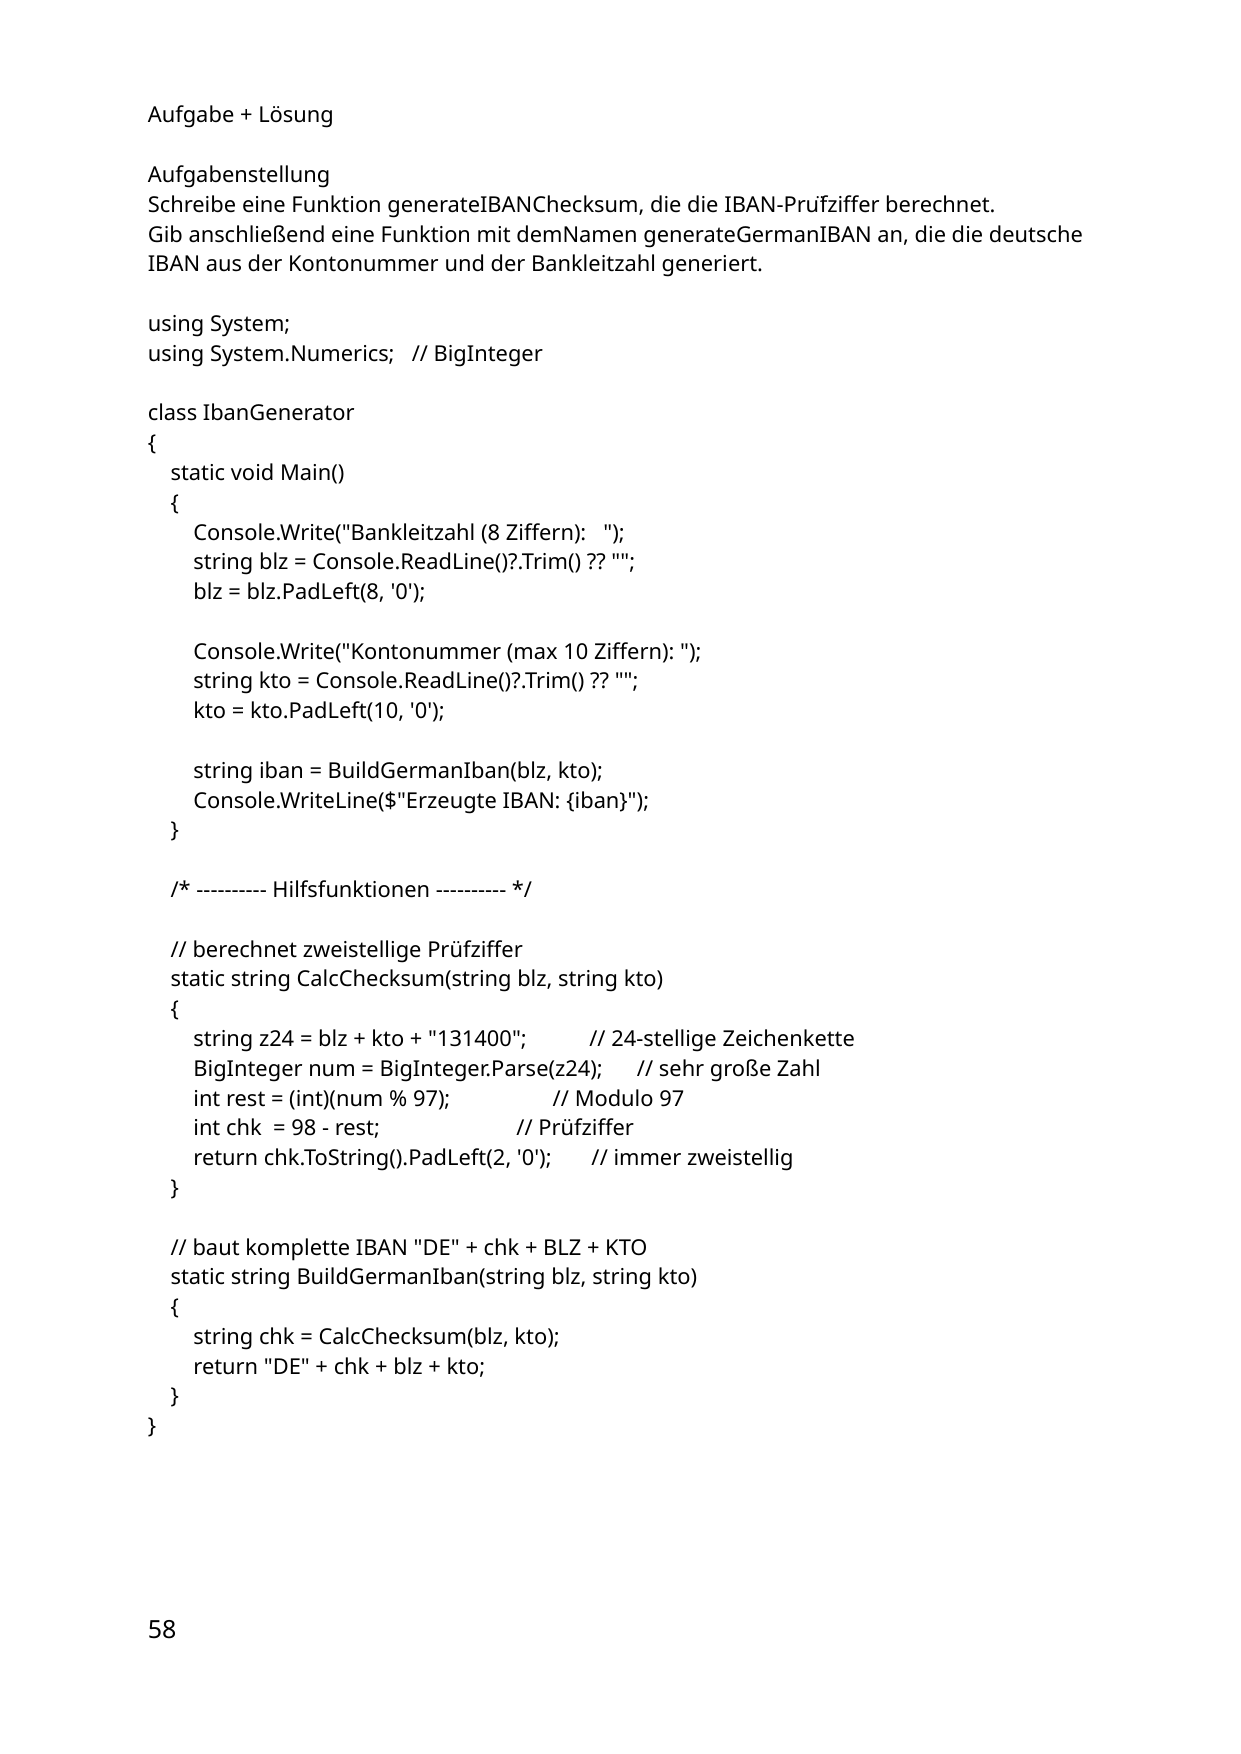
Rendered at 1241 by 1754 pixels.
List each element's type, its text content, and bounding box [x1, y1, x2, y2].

text static string CalcChecksum(string blz, string kto) [148, 963, 1211, 993]
text kto = kto.PadLeft(10, '0'); [148, 695, 1211, 725]
text string chk = CalcChecksum(blz, kto); [148, 1321, 1211, 1351]
text } [148, 1381, 1211, 1410]
text { [148, 427, 1211, 457]
text return chk.ToString().PadLeft(2, '0'); // immer zweistellig [148, 1142, 1211, 1172]
text int chk = 98 - rest; // Prüfziffer [148, 1112, 1211, 1142]
text static void Main() [148, 457, 1211, 487]
text string iban = BuildGermanIban(blz, kto); [148, 755, 1211, 785]
text // baut komplette IBAN "DE" + chk + BLZ + KTO [148, 1232, 1211, 1261]
text { [148, 993, 1211, 1023]
text Aufgabe + Lösung [148, 99, 1211, 129]
text Schreibe eine Funktion generateIBANChecksum, die die IBAN-Prüfziffer berechnet. [148, 189, 1211, 219]
text Console.WriteLine($"Erzeugte IBAN: {iban}"); [148, 785, 1211, 814]
text class IbanGenerator [148, 397, 1211, 427]
text using System; [148, 308, 1211, 338]
text int rest = (int)(num % 97); // Modulo 97 [148, 1083, 1211, 1112]
text return "DE" + chk + blz + kto; [148, 1351, 1211, 1381]
text string blz = Console.ReadLine()?.Trim() ?? ""; [148, 546, 1211, 576]
text { [148, 487, 1211, 517]
text /* ---------- Hilfsfunktionen ---------- */ [148, 874, 1211, 904]
text } [148, 1410, 1211, 1440]
text static string BuildGermanIban(string blz, string kto) [148, 1261, 1211, 1291]
text Console.Write("Kontonummer (max 10 Ziffern): "); [148, 636, 1211, 666]
text // berechnet zweistellige Prüfziffer [148, 934, 1211, 963]
text string kto = Console.ReadLine()?.Trim() ?? ""; [148, 666, 1211, 695]
text Gib anschließend eine Funktion mit demNamen generateGermanIBAN an, die die deutsche [148, 219, 1211, 248]
text { [148, 1291, 1211, 1321]
text blz = blz.PadLeft(8, '0'); [148, 576, 1211, 606]
text using System.Numerics; // BigInteger [148, 338, 1211, 368]
text Console.Write("Bankleitzahl (8 Ziffern): "); [148, 517, 1211, 546]
text string z24 = blz + kto + "131400"; // 24-stellige Zeichenkette [148, 1023, 1211, 1053]
text BigInteger num = BigInteger.Parse(z24); // sehr große Zahl [148, 1053, 1211, 1083]
text Aufgabenstellung [148, 159, 1211, 189]
text } [148, 814, 1211, 844]
text } [148, 1172, 1211, 1202]
text IBAN aus der Kontonummer und der Bankleitzahl generiert. [148, 248, 1211, 278]
